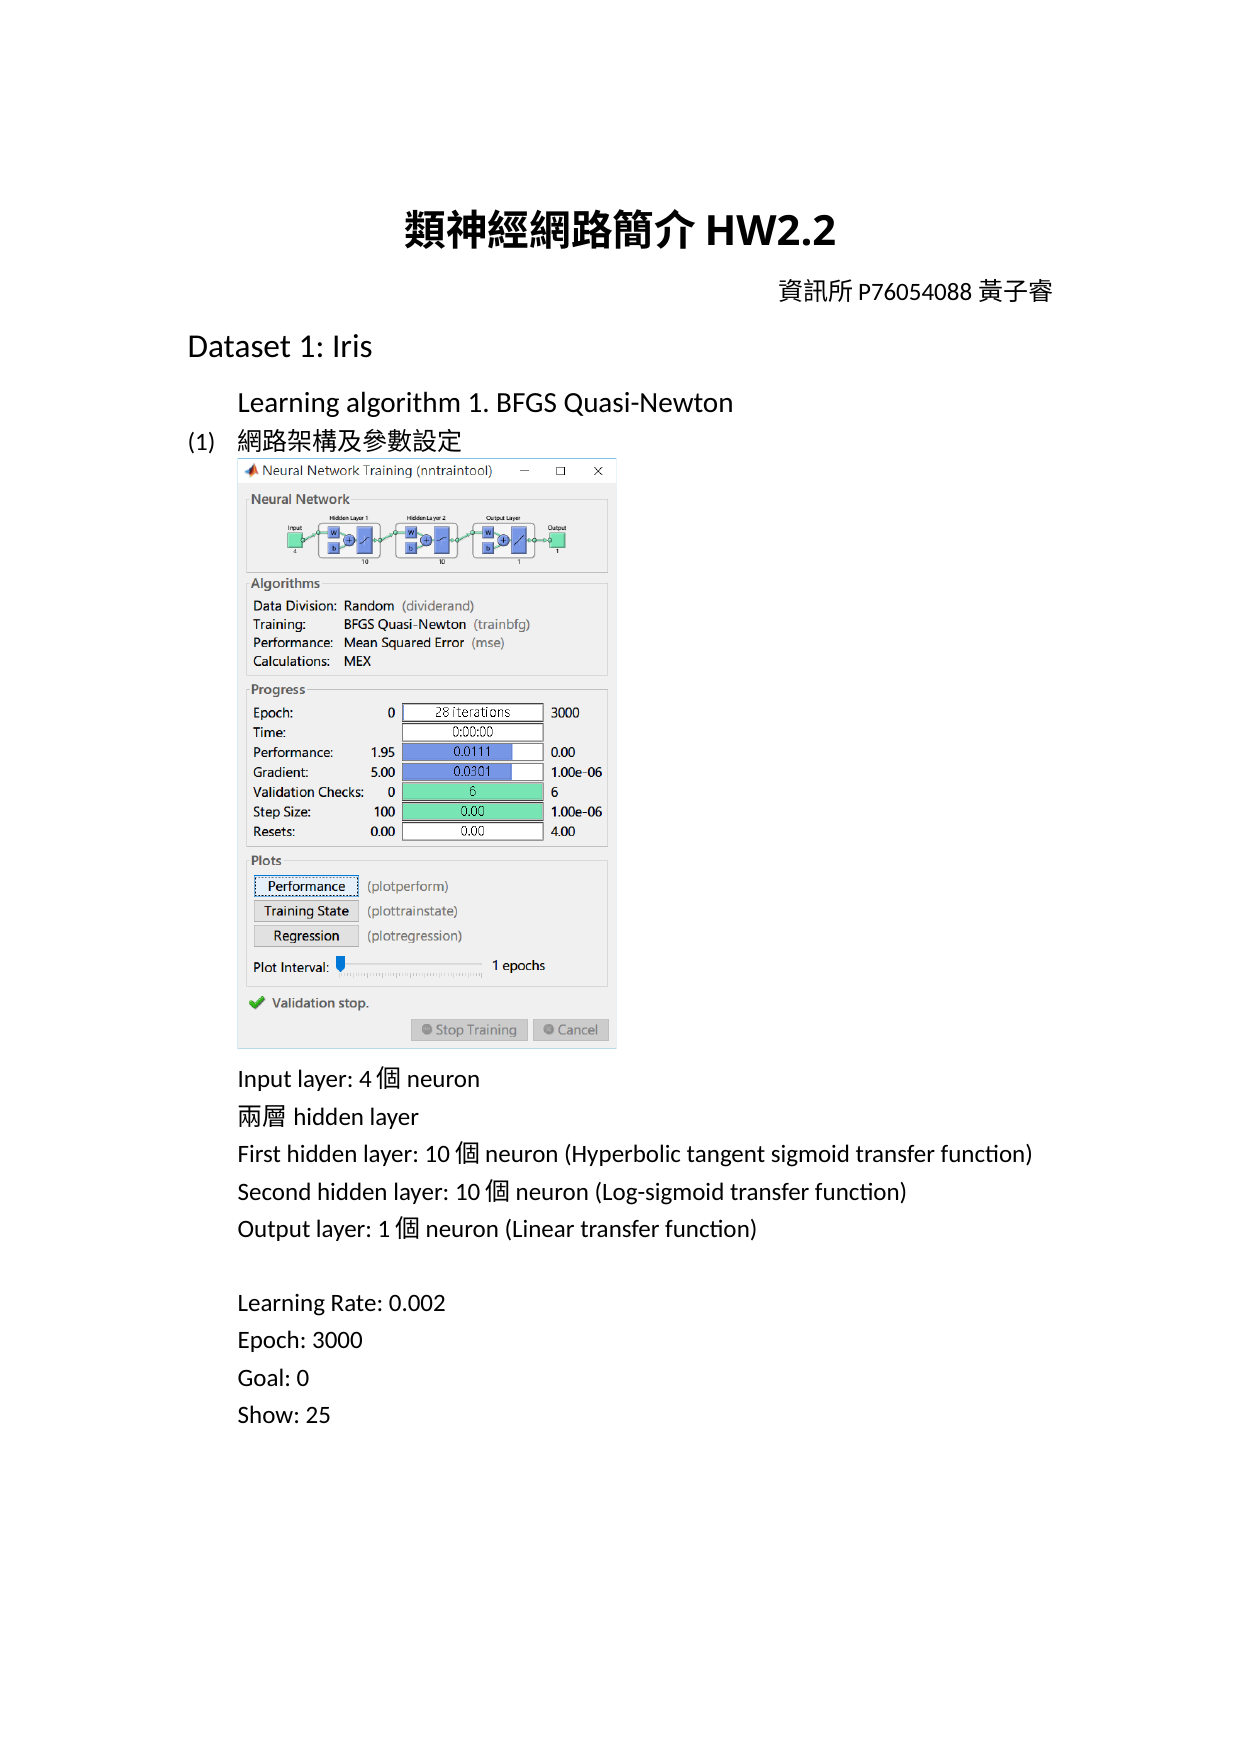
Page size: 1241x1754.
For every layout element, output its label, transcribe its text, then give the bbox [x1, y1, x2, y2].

list Show: 25 [237, 1396, 1053, 1433]
picture [237, 458, 617, 1049]
title 類神經網路簡介HW2.2 [187, 189, 1053, 264]
list 兩層 hidden layer [237, 1096, 1053, 1133]
text 資訊所P76054088 黃子睿 [187, 271, 1053, 308]
list Output layer: 1個neuron (Linear transfer function) [237, 1208, 1053, 1246]
text Dataset 1: Iris [187, 308, 1053, 383]
list Second hidden layer: 10個neuron (Log-sigmoid transfer function) [237, 1171, 1053, 1208]
list Learning Rate: 0.002 [237, 1283, 1053, 1321]
list Learning algorithm 1. BFGS Quasi-Newton [237, 383, 1053, 421]
list Input layer: 4個neuron [237, 1058, 1053, 1096]
list First hidden layer: 10個neuron (Hyperbolic tangent sigmoid transfer function) [237, 1133, 1053, 1171]
list Goal: 0 [237, 1358, 1053, 1396]
list Epoch: 3000 [237, 1321, 1053, 1358]
list 網路架構及參數設定 [187, 421, 1053, 458]
